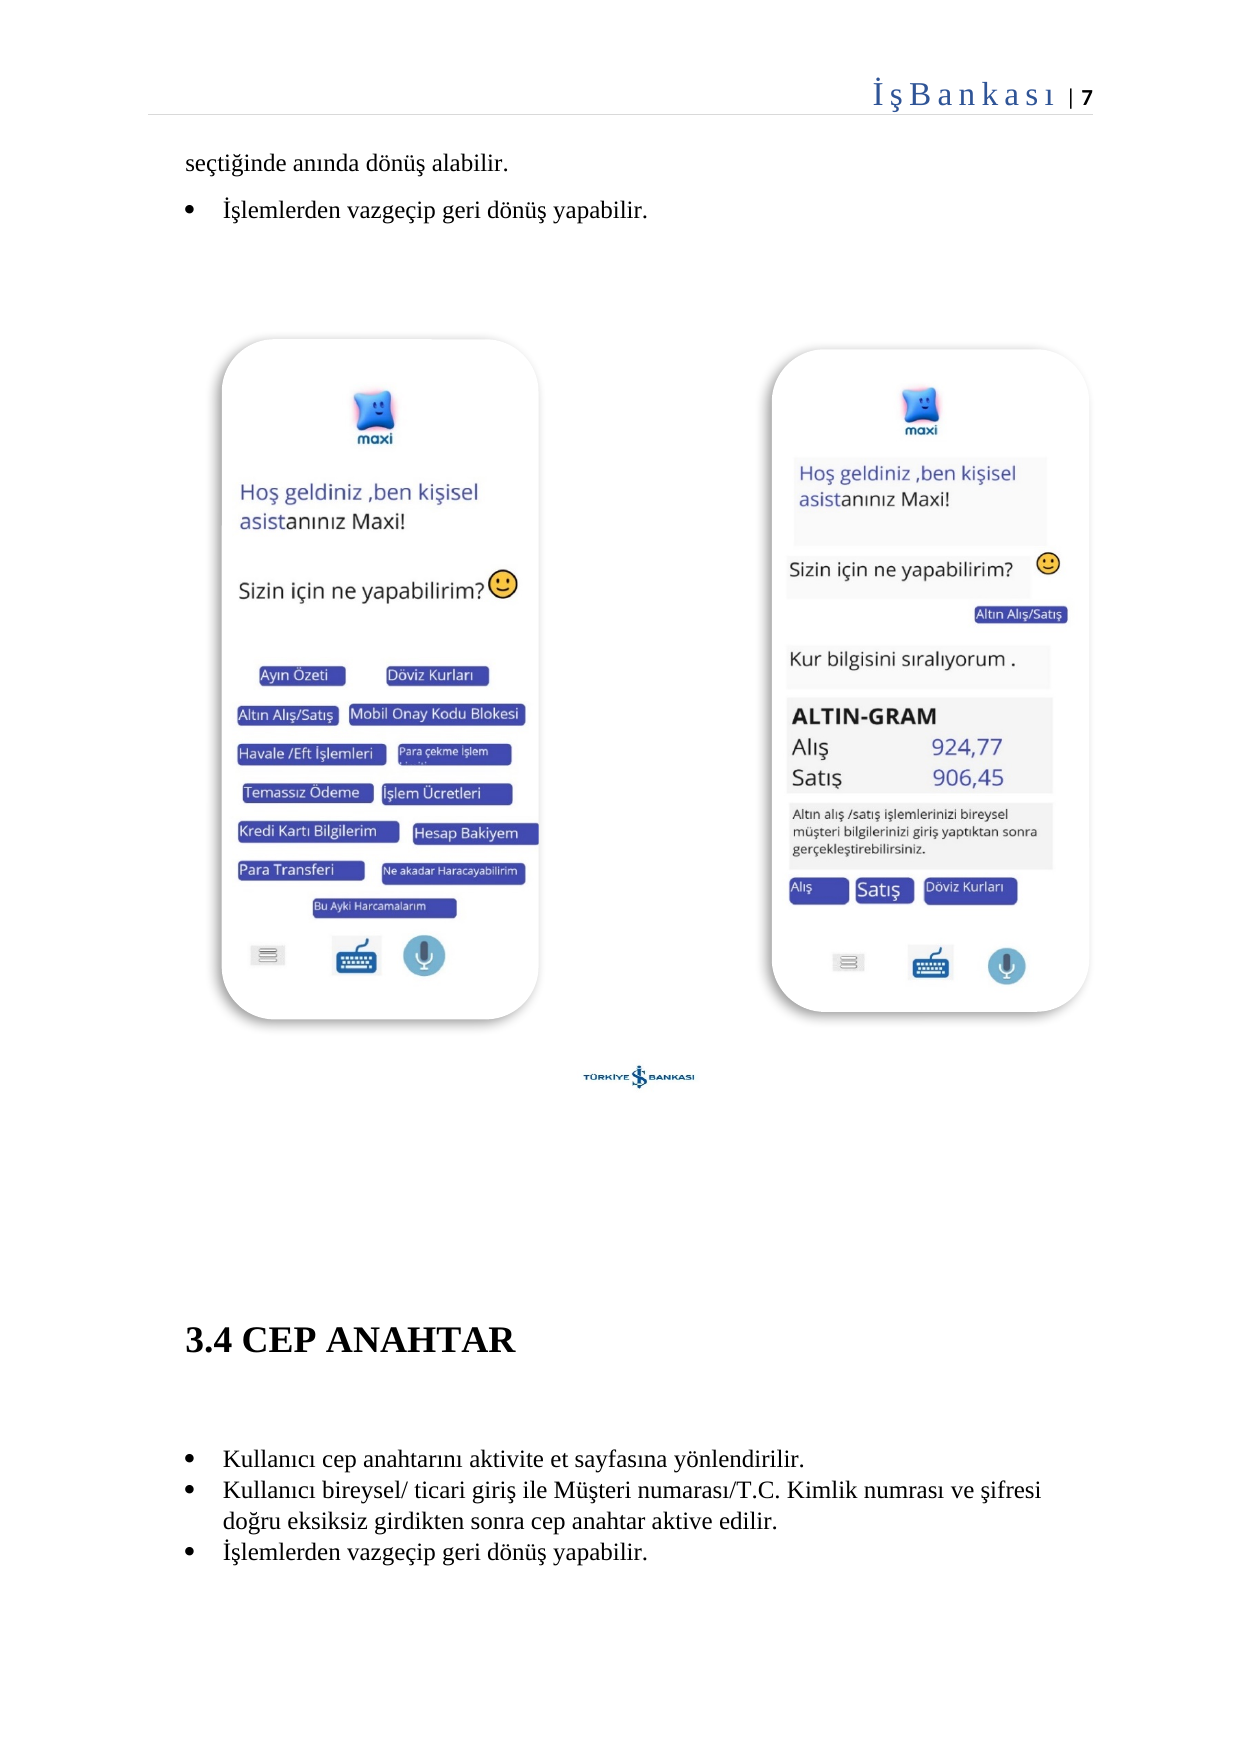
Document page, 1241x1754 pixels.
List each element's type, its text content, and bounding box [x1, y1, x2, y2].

list Kullanıcı bireysel/ ticari giriş ile Müşteri numarası/T.C. Kimlik numrası ve şifresi doğru eksiksiz girdikten sonra cep anahtar aktive edilir. [185, 1475, 1093, 1535]
text seçtiğinde anında dönüş alabilir. [185, 148, 1093, 176]
picture [221, 339, 539, 1020]
text 3.4 CEP ANAHTAR [148, 1318, 1093, 1361]
list İşlemlerden vazgeçip geri dönüş yapabilir. [185, 1537, 1093, 1566]
picture [771, 349, 1090, 1012]
picture [533, 1026, 740, 1126]
list Kullanıcı cep anahtarını aktivite et sayfasına yönlendirilir. [185, 1444, 1093, 1473]
list İşlemlerden vazgeçip geri dönüş yapabilir. [185, 195, 1093, 224]
